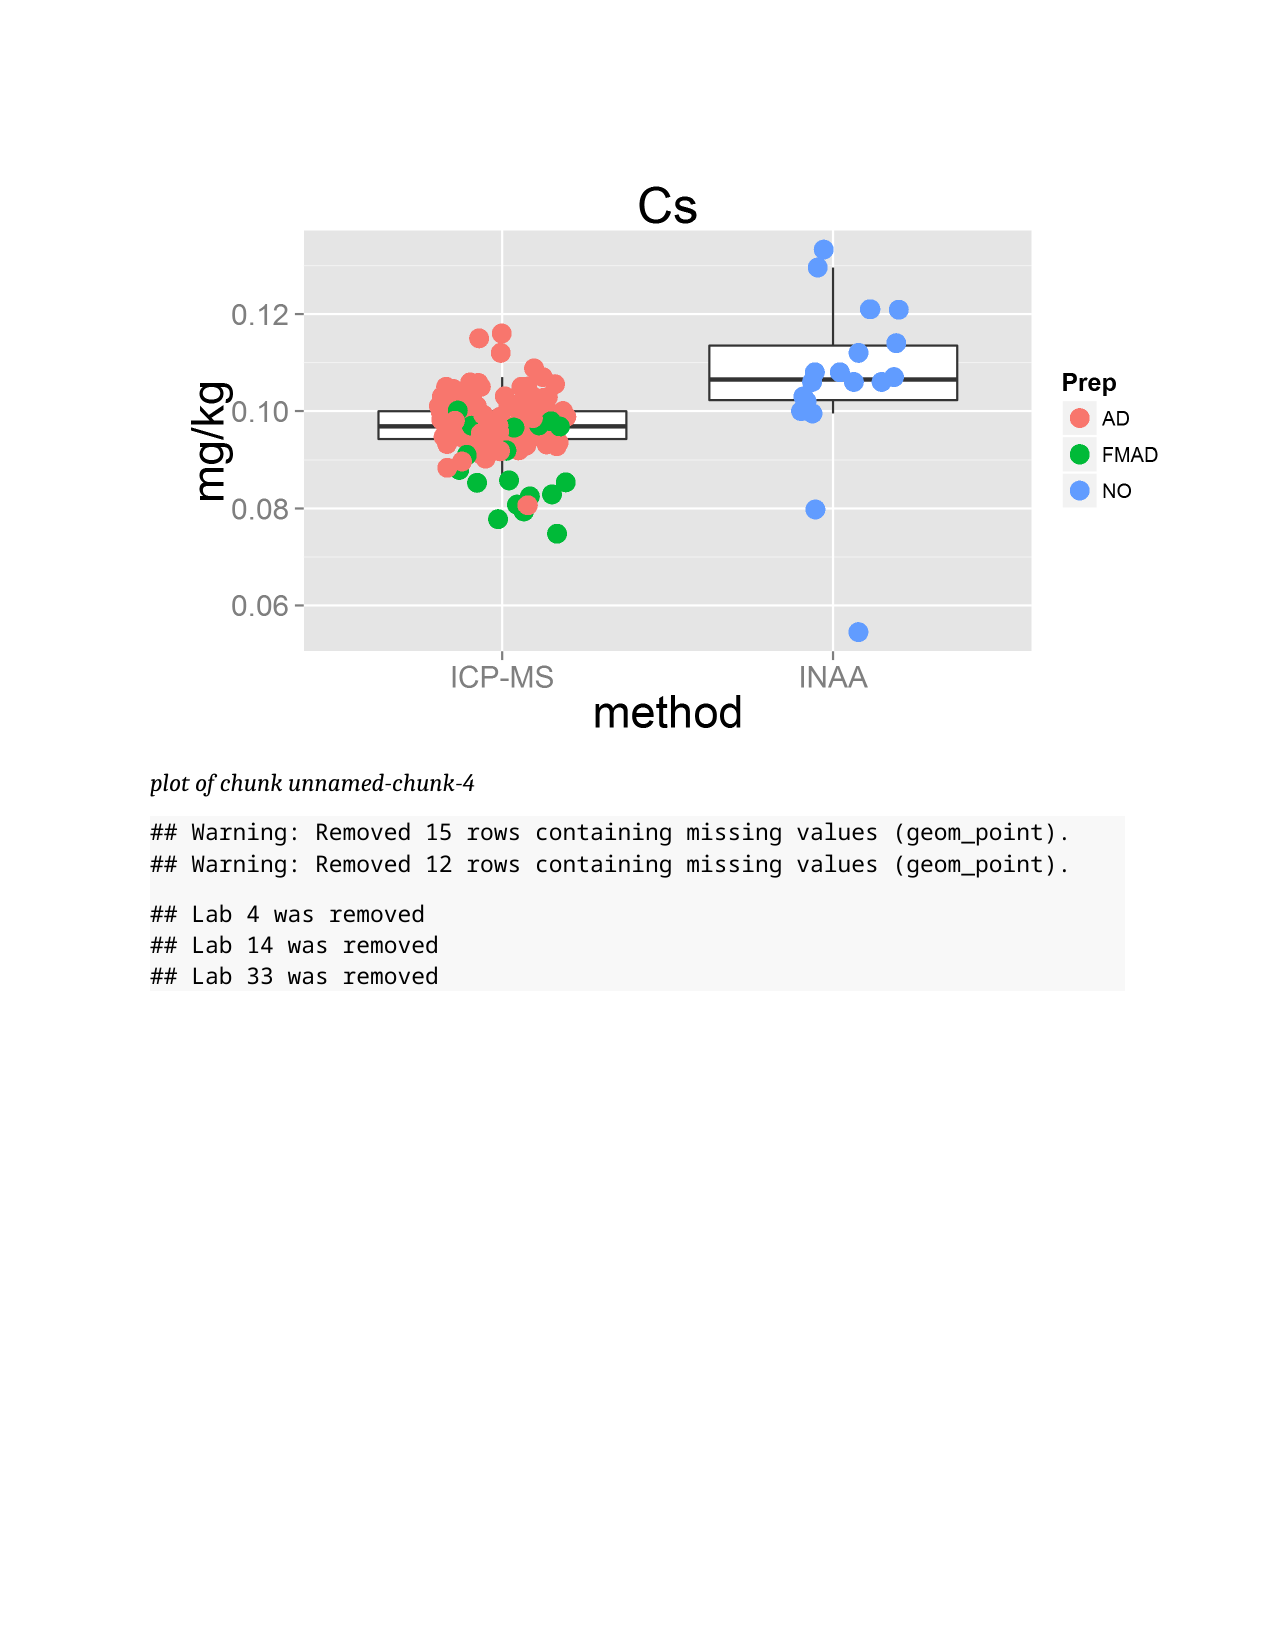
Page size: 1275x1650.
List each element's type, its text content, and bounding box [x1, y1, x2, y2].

text plot of chunk unnamed-chunk-4 [150, 769, 1125, 797]
text ## Lab 4 was removed ## Lab 14 was removed ## Lab 33 was removed [150, 897, 1125, 991]
picture [168, 150, 1221, 750]
text ## Warning: Removed 15 rows containing missing values (geom_point). ## Warning: Removed 12 rows containing missing values (geom_point). [150, 816, 1125, 879]
